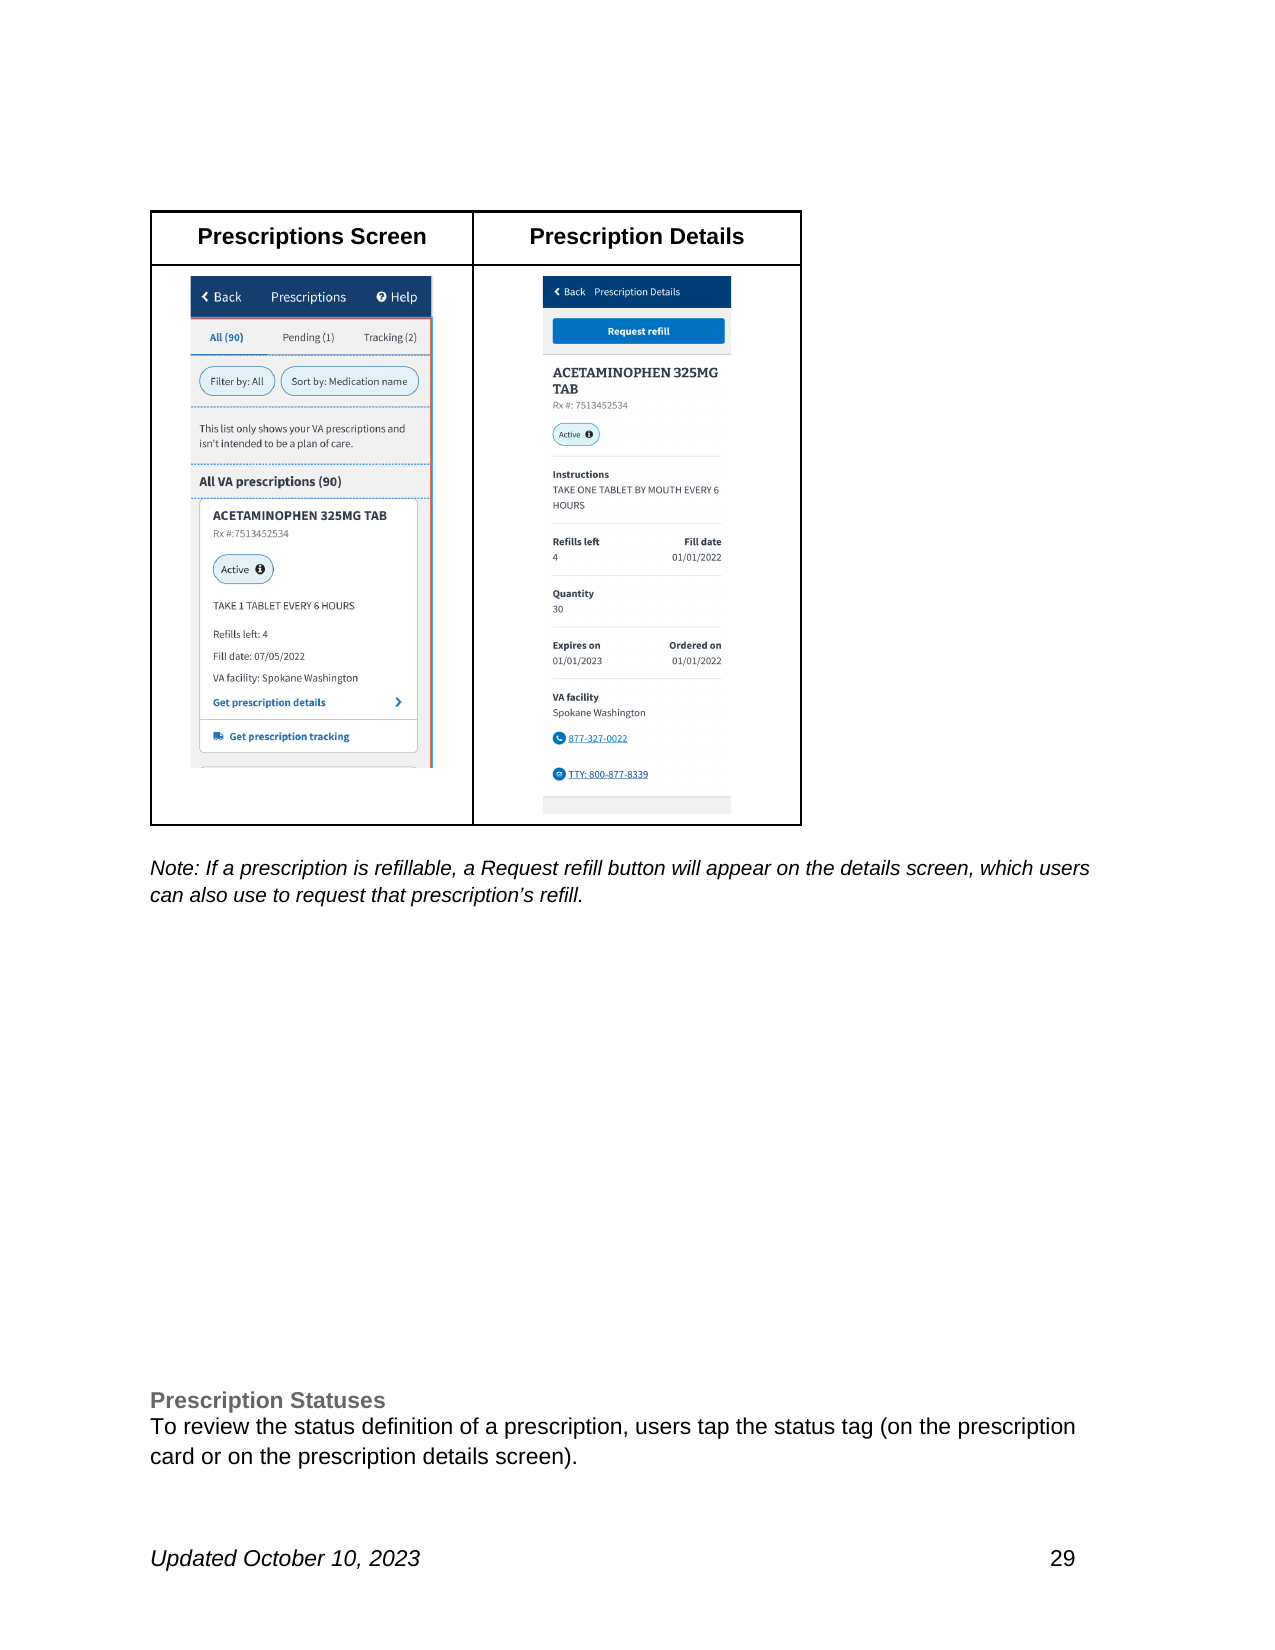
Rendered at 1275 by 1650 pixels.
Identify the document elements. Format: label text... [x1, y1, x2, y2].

table_header Prescriptions Screen [152, 213, 472, 263]
picture [542, 276, 732, 814]
table_cell [152, 266, 472, 823]
text Prescription Statuses [150, 1387, 1125, 1413]
table_cell [474, 266, 800, 823]
picture [190, 276, 434, 768]
text To review the status definition of a prescription, users tap the status tag (on the prescription card or on the prescription details screen). [150, 1413, 1125, 1469]
text Note: If a prescription is refillable, a Request refill button will appear on the details screen, which users can also use to request that prescription’s refill. [150, 856, 1125, 907]
table_header Prescription Details [474, 213, 800, 263]
